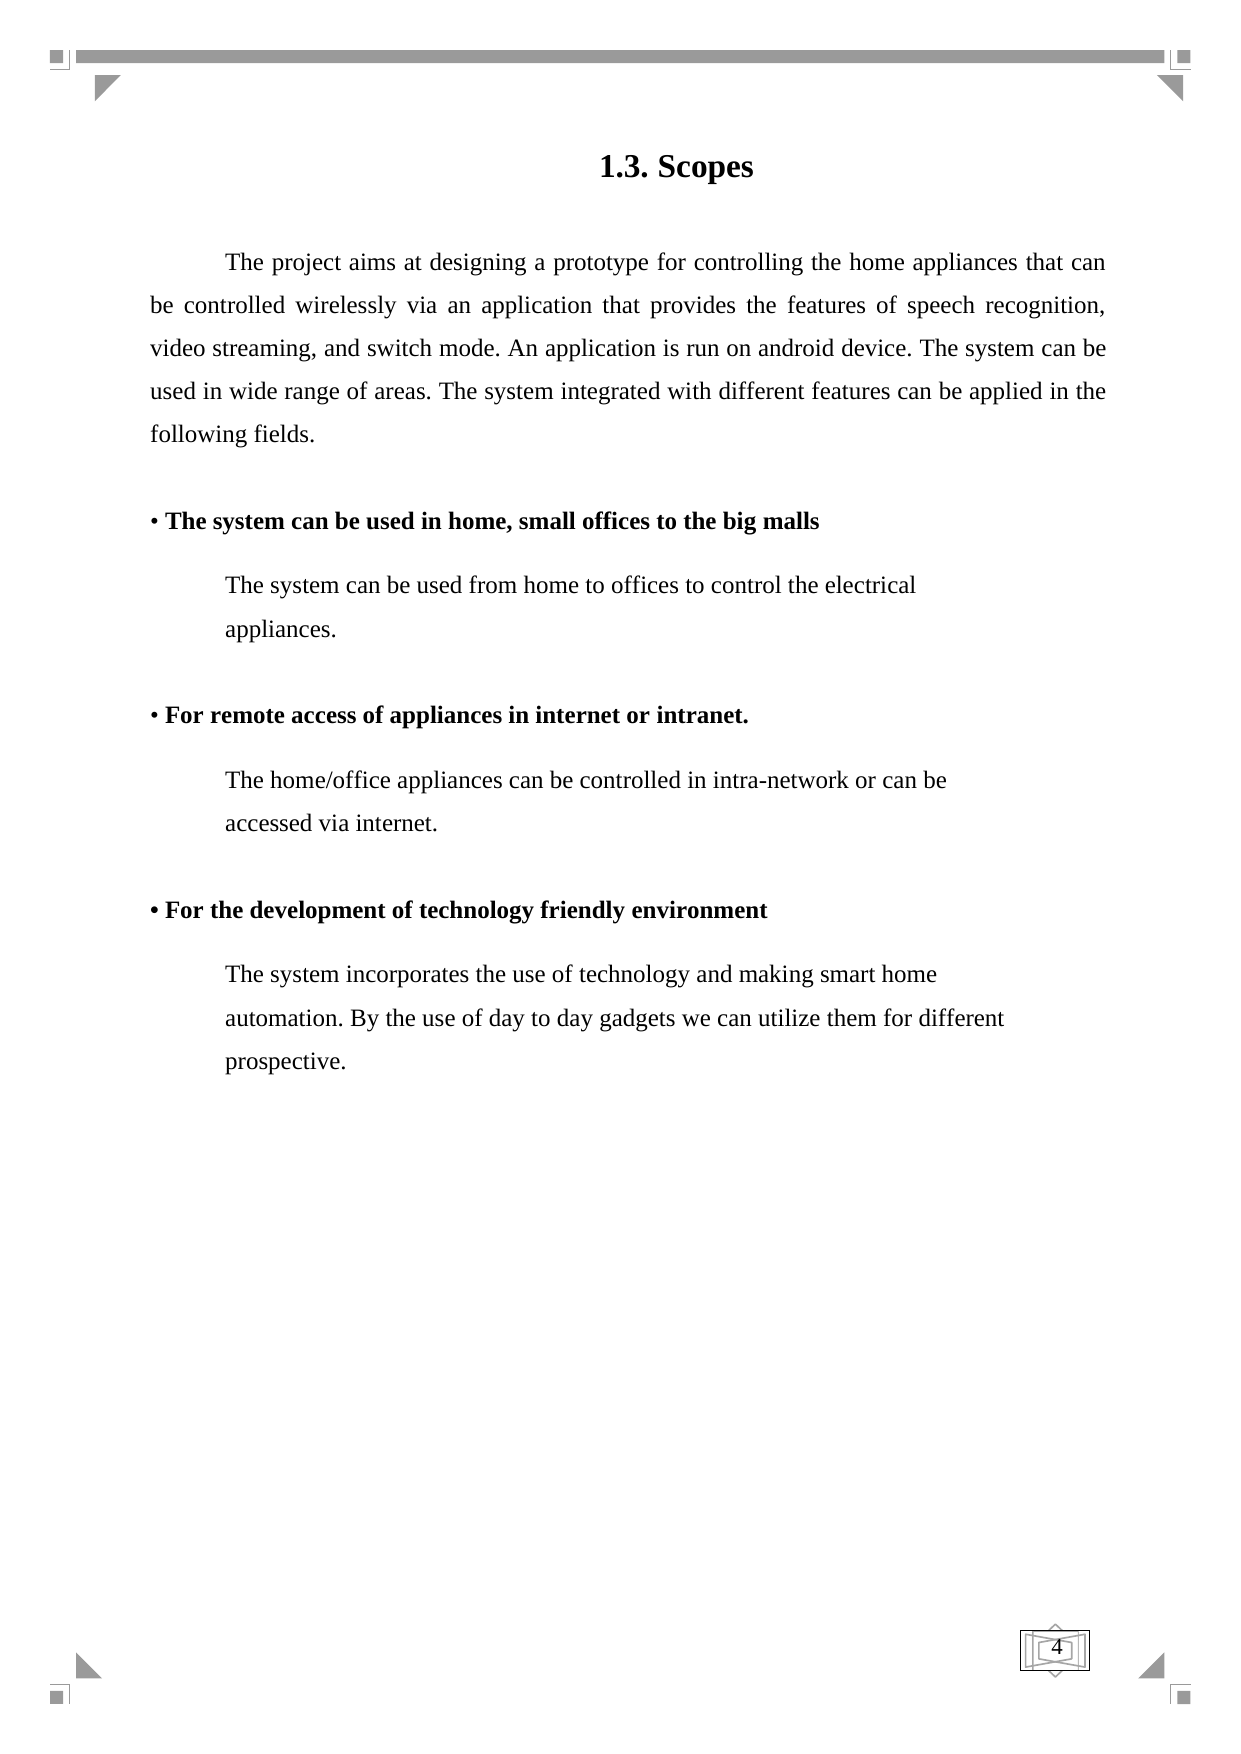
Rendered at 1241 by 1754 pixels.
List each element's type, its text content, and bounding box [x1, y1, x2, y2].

text The system incorporates the use of technology and making smart home automation. By the use of day to day gadgets we can utilize them for different prospective. [225, 959, 1006, 1074]
subtitle For the development of technology friendly environment [150, 895, 1203, 924]
picture [1021, 1631, 1089, 1670]
text The home/office appliances can be controlled in intra-network or can be accessed via internet. [225, 765, 949, 837]
subtitle For remote access of appliances in internet or intranet. [150, 700, 1203, 729]
subtitle The system can be used in home, small offices to the big malls [150, 506, 1203, 535]
text The system can be used from home to offices to control the electrical appliances. [225, 571, 918, 642]
text The project aims at designing a prototype for controlling the home appliances that can be controlled wirelessly via an application that provides the features of speech recognition, video streaming, and switch mode. An application is run on android device. The system can be used in wide range of areas. The system integrated with different features can be applied in the following fields. [150, 247, 1106, 448]
subtitle Scopes [150, 146, 1203, 184]
